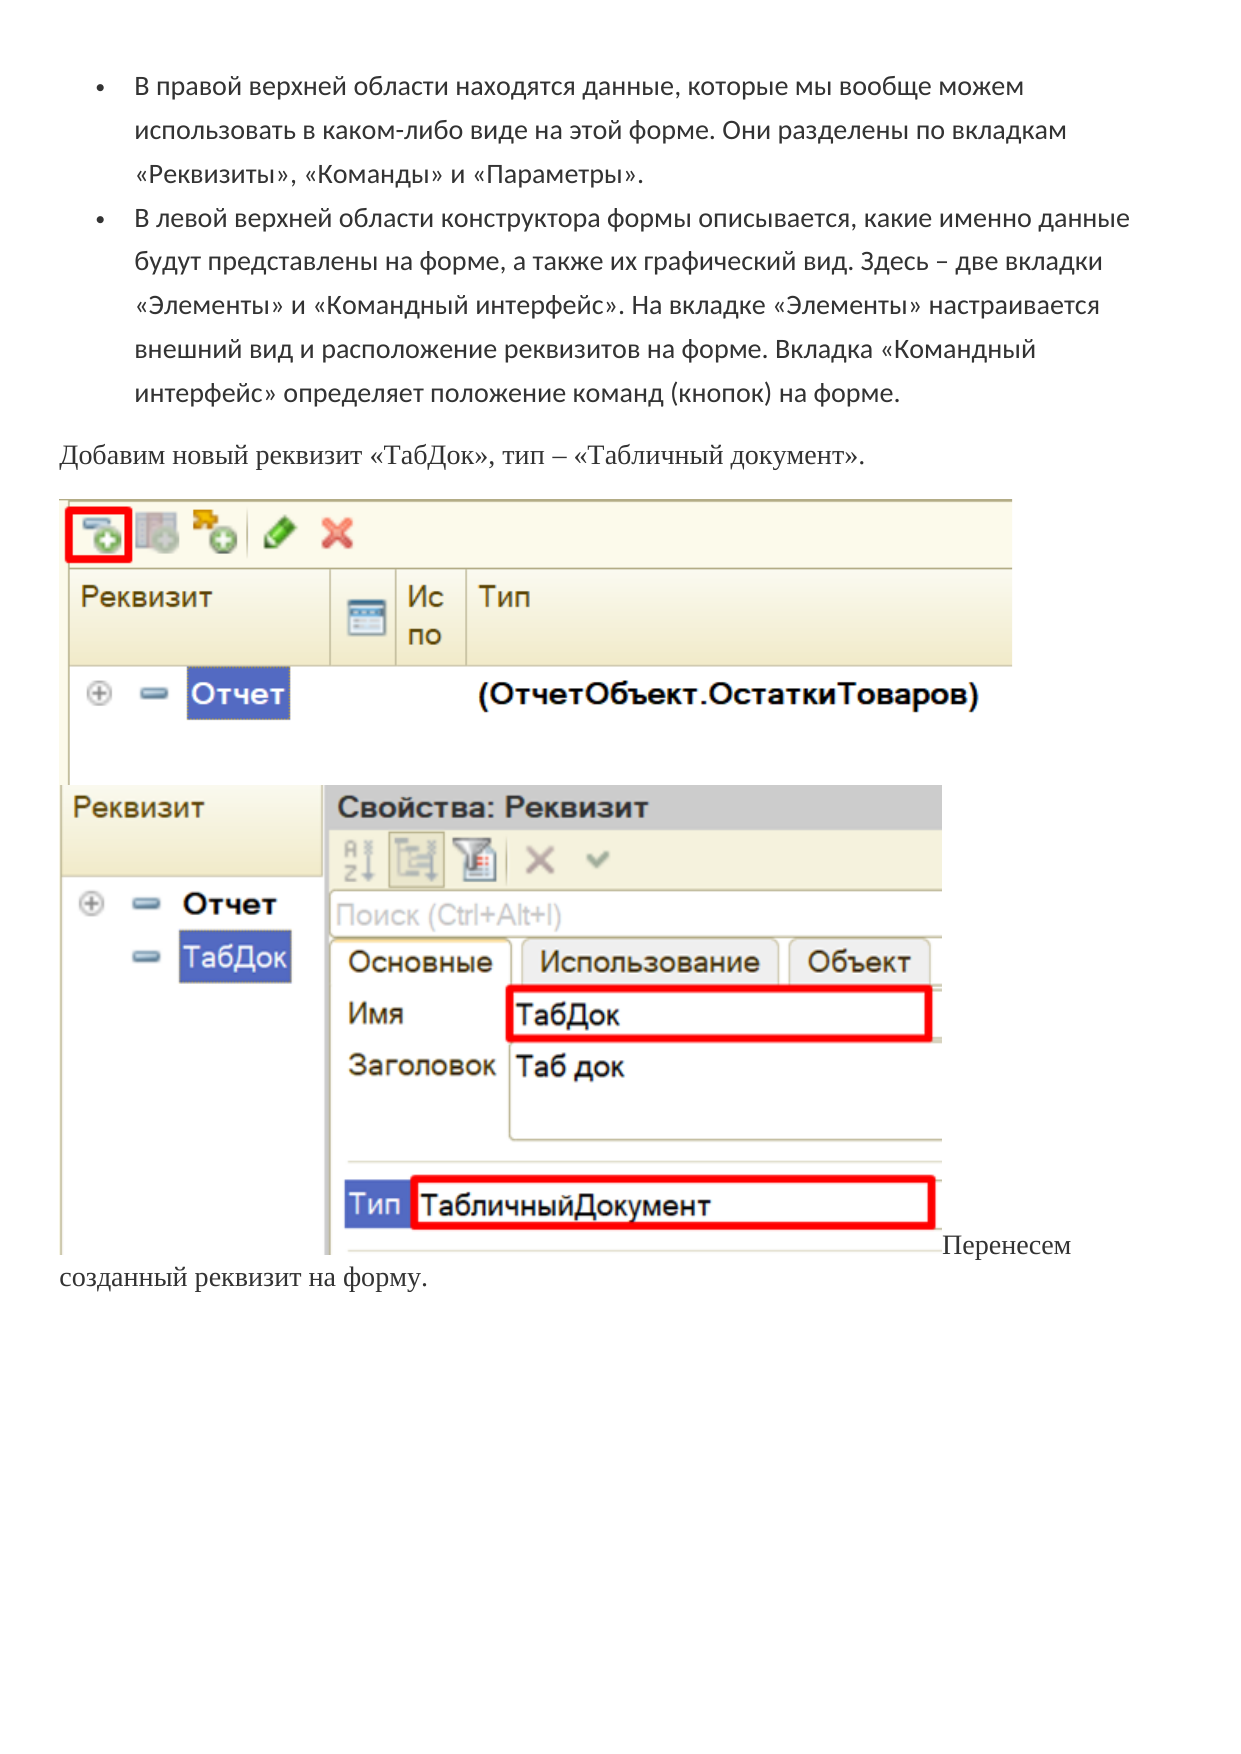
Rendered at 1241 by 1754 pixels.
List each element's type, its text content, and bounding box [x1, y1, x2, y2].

picture [59, 499, 1013, 1255]
list В правой верхней области находятся данные, которые мы вообще можем использовать в каком-либо виде на этой форме. Они разделены по вкладкам «Реквизиты», «Команды» и «Параметры». [97, 59, 1181, 190]
text Добавим новый реквизит «ТабДок», тип – «Табличный документ». [59, 438, 1181, 471]
list В левой верхней области конструктора формы описывается, какие именно данные будут представлены на форме, а также их графический вид. Здесь – две вкладки «Элементы» и «Командный интерфейс». На вкладке «Элементы» настраивается внешний вид и расположение реквизитов на форме. Вкладка «Командный интерфейс» определяет положение команд (кнопок) на форме. [97, 190, 1181, 409]
